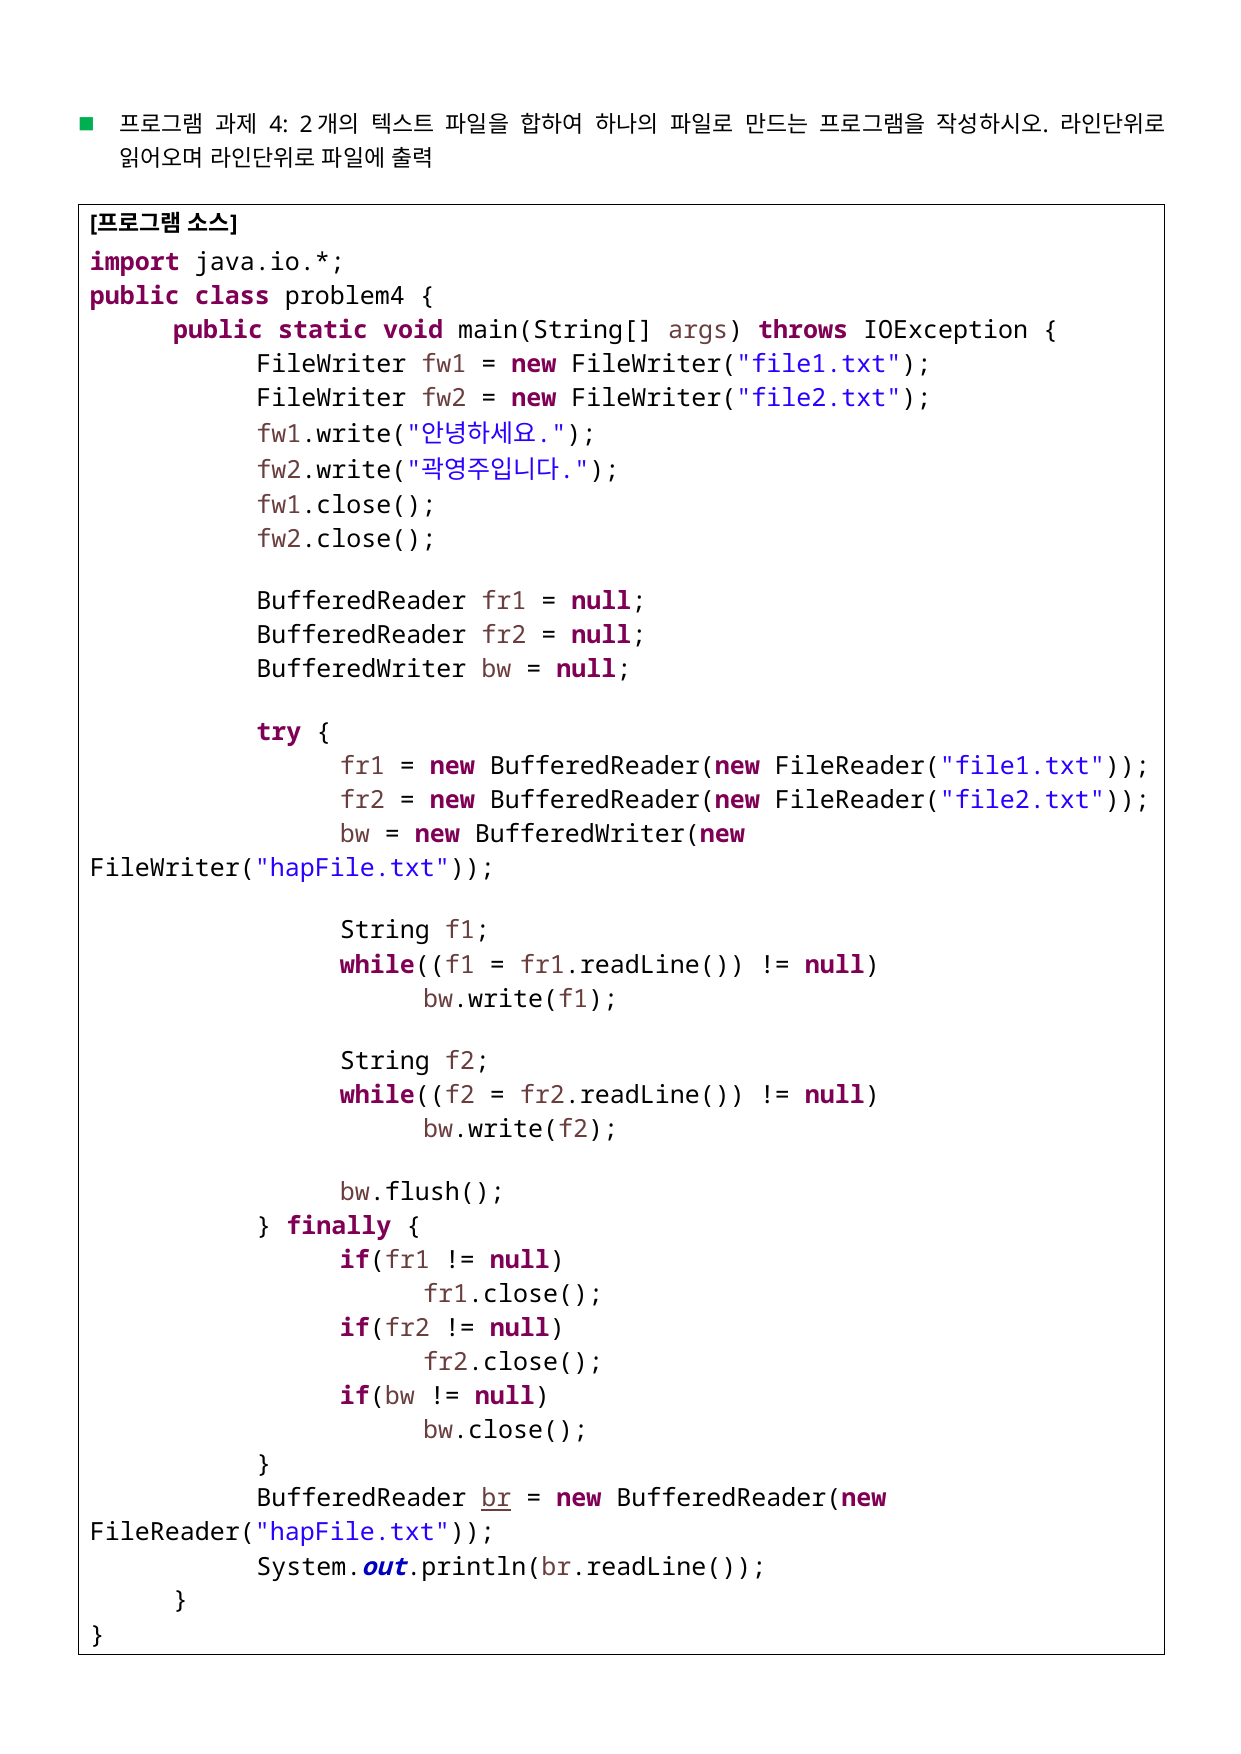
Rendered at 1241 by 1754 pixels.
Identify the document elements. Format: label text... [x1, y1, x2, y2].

table_header [프로그램 소스] import java.io.*; public class problem4 { public static void main(String[] args) throws IOException { FileWriter fw1 = new FileWriter("file1.txt"); FileWriter fw2 = new FileWriter("file2.txt"); fw1.write("안녕하세요."); fw2.write("곽영주입니다."); fw1.close(); fw2.close(); BufferedReader fr1 = null; BufferedReader fr2 = null; BufferedWriter bw = null; try { fr1 = new BufferedReader(new FileReader("file1.txt")); fr2 = new BufferedReader(new FileReader("file2.txt")); bw = new BufferedWriter(new FileWriter("hapFile.txt")); String f1; while((f1 = fr1.readLine()) != null) bw.write(f1); String f2; while((f2 = fr2.readLine()) != null) bw.write(f2); bw.flush(); } finally { if(fr1 != null) fr1.close(); if(fr2 != null) fr2.close(); if(bw != null) bw.close(); } BufferedReader br = new BufferedReader(new FileReader("hapFile.txt")); System.out.println(br.readLine()); } } [79, 205, 1164, 1654]
list 프로그램 과제 4: 2개의 텍스트 파일을 합하여 하나의 파일로 만드는 프로그램을 작성하시오. 라인단위로 읽어오며 라인단위로 파일에 출력 [78, 106, 1165, 173]
